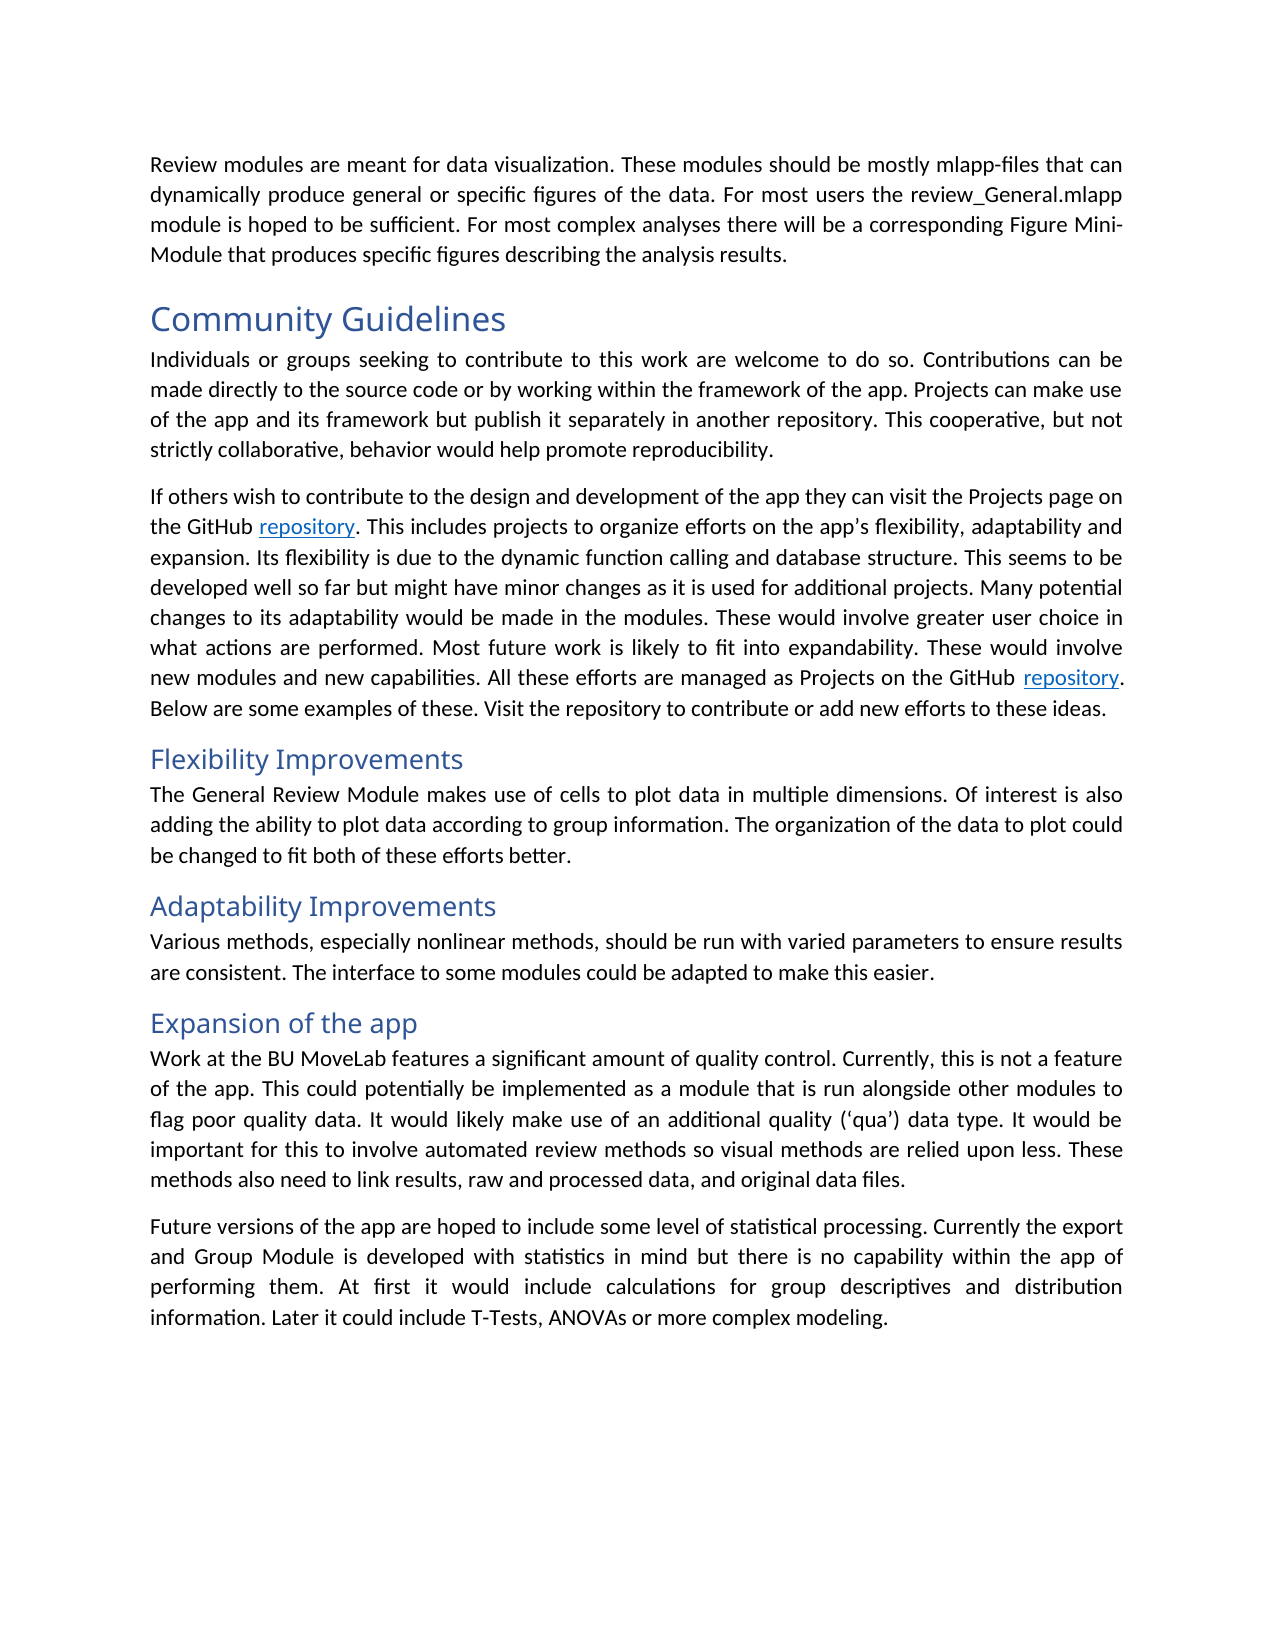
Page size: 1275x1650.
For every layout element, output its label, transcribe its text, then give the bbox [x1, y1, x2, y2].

text Individuals or groups seeking to contribute to this work are welcome to do so. Contributions can be made directly to the source code or by working within the framework of the app. Projects can make use of the app and its framework but publish it separately in another repository. This cooperative, but not strictly collaborative, behavior would help promote reproducibility. [150, 345, 1125, 463]
text If others wish to contribute to the design and development of the app they can visit the Projects page on the GitHub repository. This includes projects to organize efforts on the app’s flexibility, adaptability and expansion. Its flexibility is due to the dynamic function calling and database structure. This seems to be developed well so far but might have minor changes as it is used for additional projects. Many potential changes to its adaptability would be made in the modules. These would involve greater user choice in what actions are performed. Most future work is likely to fit into expandability. These would involve new modules and new capabilities. All these efforts are managed as Projects on the GitHub repository. Below are some examples of these. Visit the repository to contribute or add new efforts to these ideas. [150, 482, 1125, 722]
subtitle Community Guidelines [150, 296, 1125, 341]
subtitle Expansion of the app [150, 1004, 1125, 1041]
text Future versions of the app are hoped to include some level of statistical processing. Currently the export and Group Module is developed with statistics in mind but there is no capability within the app of performing them. At first it would include calculations for group descriptives and distribution information. Later it could include T-Tests, ANOVAs or more complex modeling. [150, 1212, 1125, 1331]
text Review modules are meant for data visualization. These modules should be mostly mlapp-files that can dynamically produce general or specific figures of the data. For most users the review_General.mlapp module is hoped to be sufficient. For most complex analyses there will be a corresponding Figure Mini-Module that produces specific figures describing the analysis results. [150, 150, 1125, 269]
subtitle Adaptability Improvements [150, 888, 1125, 924]
text Various methods, especially nonlinear methods, should be run with varied parameters to ensure results are consistent. The interface to some modules could be adapted to make this easier. [150, 927, 1125, 986]
text Work at the BU MoveLab features a significant amount of quality control. Currently, this is not a feature of the app. This could potentially be implemented as a module that is run alongside other modules to flag poor quality data. It would likely make use of an additional quality (‘qua’) data type. It would be important for this to involve automated review methods so visual methods are relied upon less. These methods also need to link results, raw and processed data, and original data files. [150, 1044, 1125, 1193]
subtitle Flexibility Improvements [150, 741, 1125, 777]
text The General Review Module makes use of cells to plot data in multiple dimensions. Of interest is also adding the ability to plot data according to group information. The organization of the data to plot could be changed to fit both of these efforts better. [150, 780, 1125, 869]
